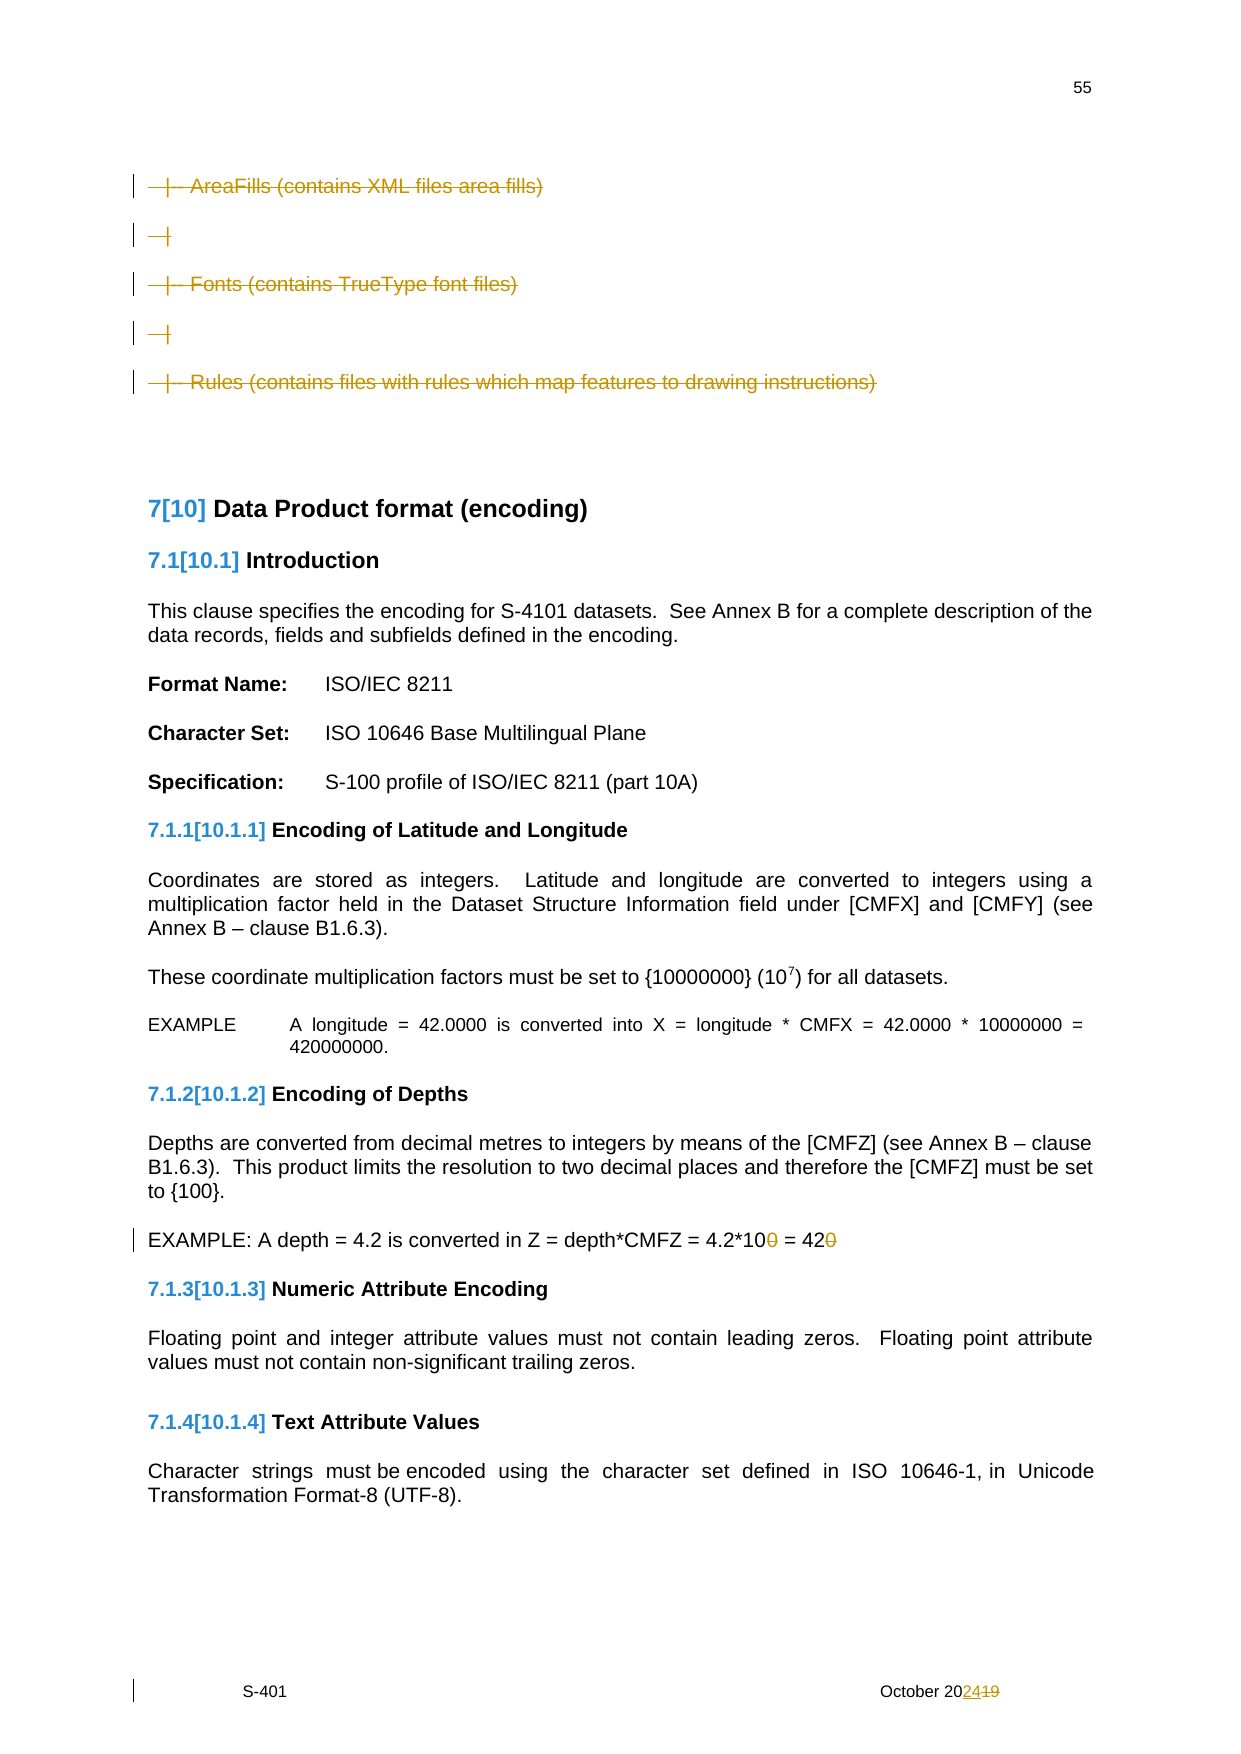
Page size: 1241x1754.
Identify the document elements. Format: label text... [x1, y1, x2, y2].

text Specification: S-100 profile of ISO/IEC 8211 (part 10A) [148, 770, 1094, 794]
text Coordinates are stored as integers. Latitude and longitude are converted to integers using a multiplication factor held in the Dataset Structure Information field under [CMFX] and [CMFY] (see Annex B – clause B1.6.3). [148, 868, 1094, 939]
text Floating point and integer attribute values must not contain leading zeros. Floating point attribute values must not contain non-significant trailing zeros. [148, 1326, 1094, 1374]
text Format Name: ISO/IEC 8211 [148, 672, 1094, 696]
subtitle Encoding of Depths [148, 1082, 1094, 1106]
text EXAMPLE A longitude = 42.0000 is converted into X = longitude * CMFX = 42.0000 * 10000000 = 420000000. [148, 1013, 1094, 1057]
subtitle Text Attribute Values [148, 1410, 1094, 1434]
subtitle Data Product format (encoding) [148, 495, 1094, 523]
subtitle Encoding of Latitude and Longitude [148, 819, 1094, 843]
text These coordinate multiplication factors must be set to {10000000} (107) for all datasets. [148, 964, 1094, 988]
text Character Set: ISO 10646 Base Multilingual Plane [148, 721, 1094, 745]
text Depths are converted from decimal metres to integers by means of the [CMFZ] (see Annex B – clause B1.6.3). This product limits the resolution to two decimal places and therefore the [CMFZ] must be set to {100}. [148, 1131, 1094, 1203]
text This clause specifies the encoding for S-4101 datasets. See Annex B for a complete description of the data records, fields and subfields defined in the encoding. [148, 599, 1094, 647]
subtitle Numeric Attribute Encoding [148, 1277, 1094, 1301]
text EXAMPLE: A depth = 4.2 is converted in Z = depth*CMFZ = 4.2*10 = 42 [148, 1228, 1094, 1252]
subtitle Introduction [148, 548, 1094, 574]
text Character strings must be encoded using the character set defined in ISO 10646-1, in Unicode Transformation Format-8 (UTF-8). [148, 1459, 1094, 1507]
